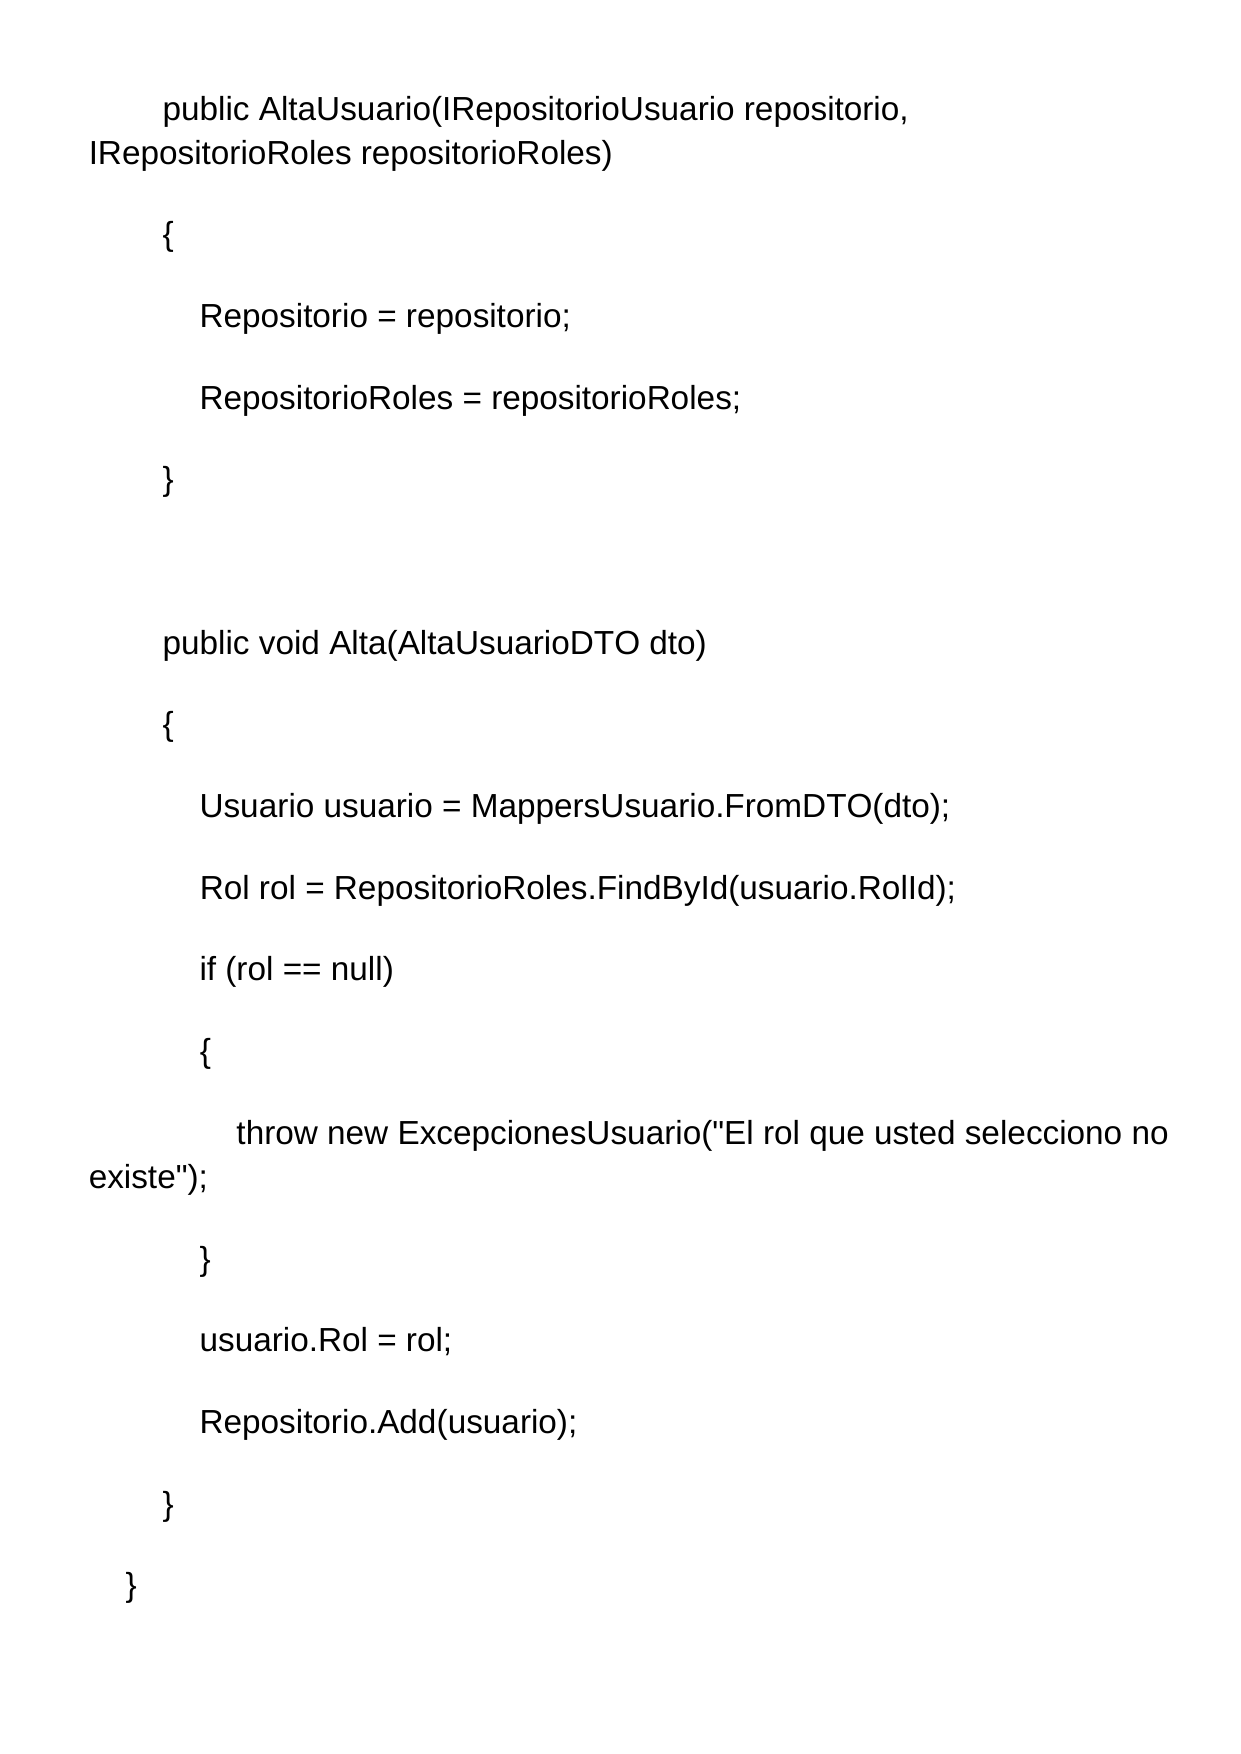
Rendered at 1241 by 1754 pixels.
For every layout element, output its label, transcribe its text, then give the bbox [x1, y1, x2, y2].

subtitle Rol rol = RepositorioRoles.FindById(usuario.RolId); [88, 868, 1169, 906]
subtitle { [88, 214, 1169, 253]
subtitle public AltaUsuario(IRepositorioUsuario repositorio, IRepositorioRoles repositorioRoles) [88, 88, 1169, 171]
subtitle usuario.Rol = rol; [88, 1320, 1169, 1359]
subtitle if (rol == null) [88, 949, 1169, 988]
subtitle } [88, 1565, 1169, 1604]
subtitle public void Alta(AltaUsuarioDTO dto) [88, 623, 1169, 661]
subtitle { [88, 704, 1169, 743]
subtitle } [88, 1238, 1169, 1277]
subtitle throw new ExcepcionesUsuario("El rol que usted selecciono no existe"); [88, 1113, 1169, 1195]
subtitle RepositorioRoles = repositorioRoles; [88, 378, 1169, 416]
subtitle { [88, 1031, 1169, 1069]
subtitle Repositorio.Add(usuario); [88, 1402, 1169, 1440]
subtitle Usuario usuario = MappersUsuario.FromDTO(dto); [88, 786, 1169, 824]
subtitle Repositorio = repositorio; [88, 296, 1169, 334]
subtitle } [88, 1483, 1169, 1522]
subtitle } [88, 459, 1169, 498]
